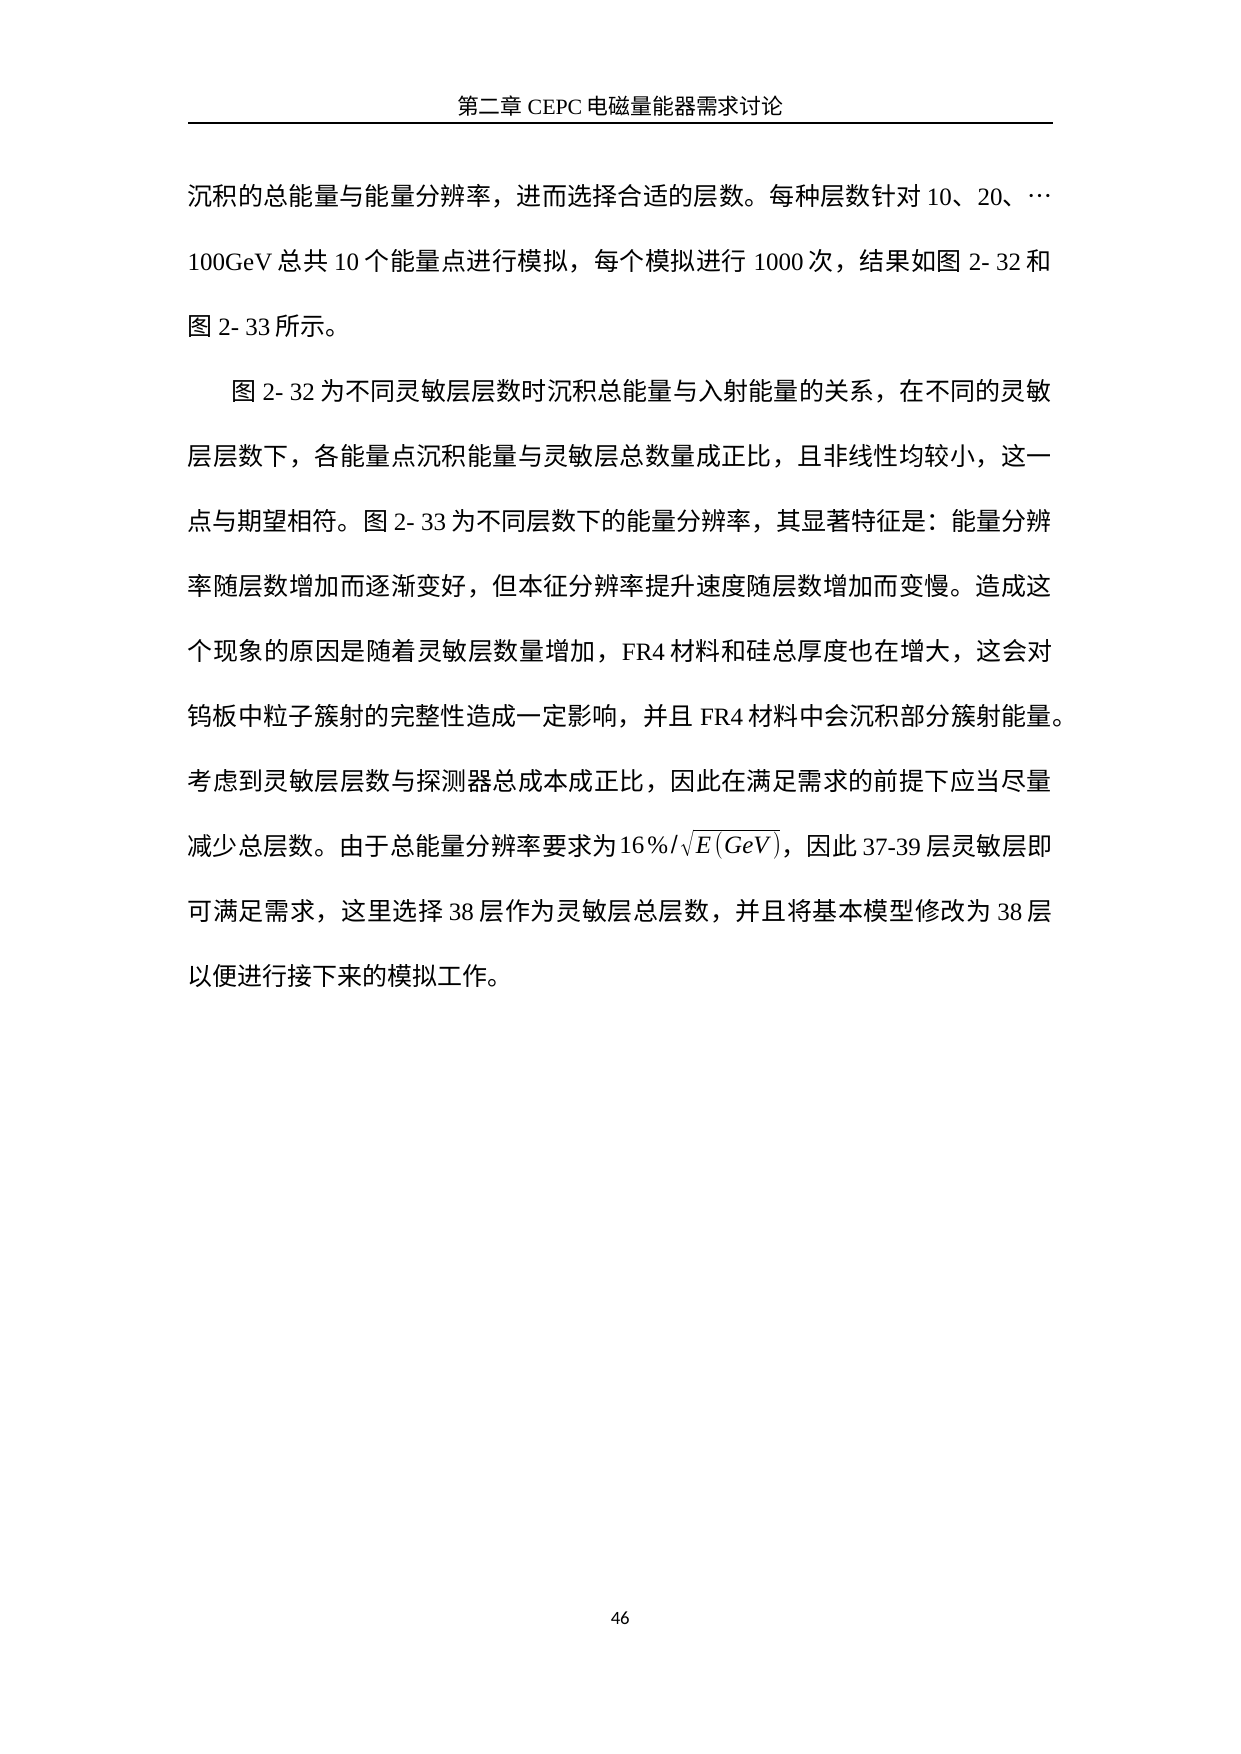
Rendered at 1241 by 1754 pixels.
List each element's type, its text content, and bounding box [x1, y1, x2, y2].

text 图 2- 32为不同灵敏层层数时沉积总能量与入射能量的关系，在不同的灵敏层层数下，各能量点沉积能量与灵敏层总数量成正比，且非线性均较小，这一点与期望相符。图 2- 33为不同层数下的能量分辨率，其显著特征是：能量分辨率随层数增加而逐渐变好，但本征分辨率提升速度随层数增加而变慢。造成这个现象的原因是随着灵敏层数量增加，FR4材料和硅总厚度也在增大，这会对钨板中粒子簇射的完整性造成一定影响，并且FR4材料中会沉积部分簇射能量。考虑到灵敏层层数与探测器总成本成正比，因此在满足需求的前提下应当尽量减少总层数。由于总能量分辨率要求为，因此37-39层灵敏层即可满足需求，这里选择38层作为灵敏层总层数，并且将基本模型修改为38层以便进行接下来的模拟工作。 [187, 357, 1053, 1007]
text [187, 162, 1053, 357]
